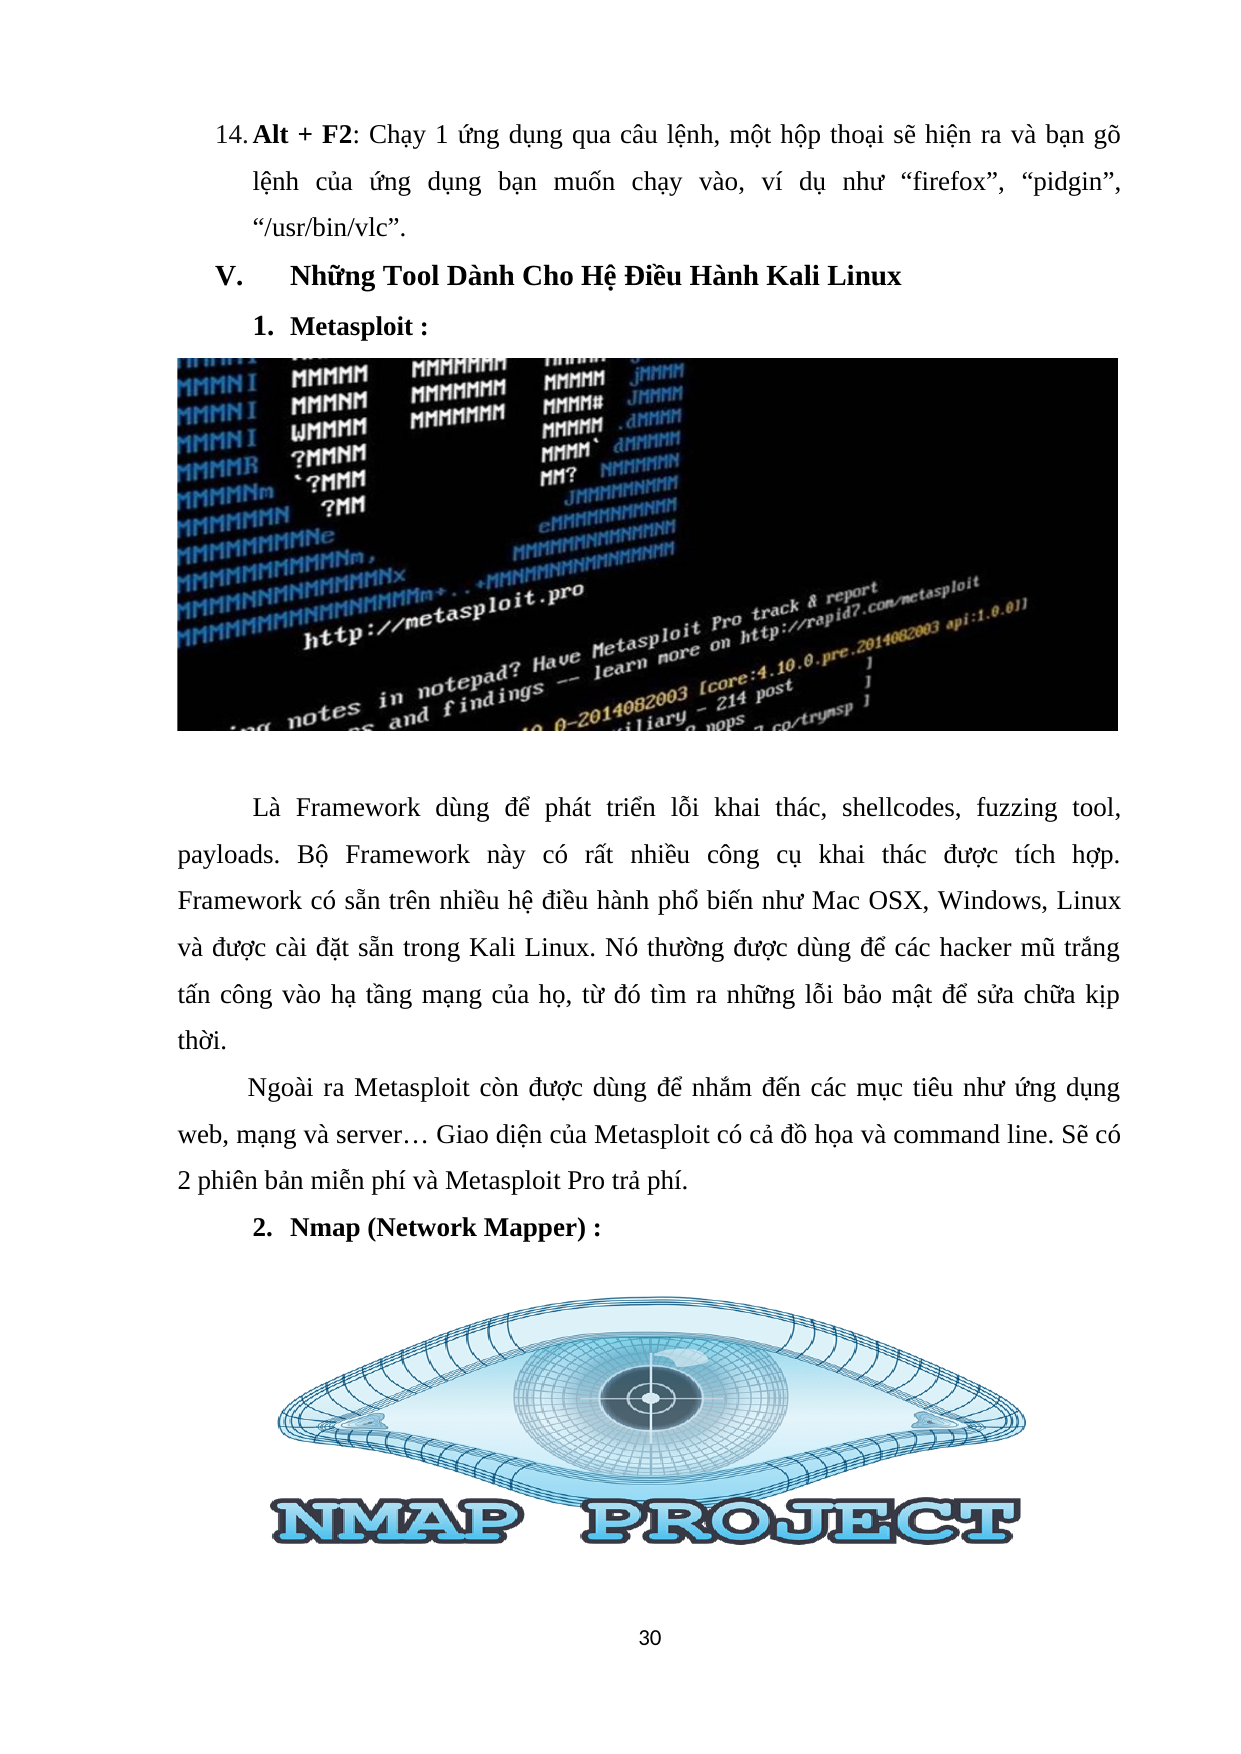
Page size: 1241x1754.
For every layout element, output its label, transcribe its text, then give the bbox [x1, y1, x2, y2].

list Những Tool Dành Cho Hệ Điều Hành Kali Linux [215, 258, 1122, 292]
text Là Framework dùng để phát triển lỗi khai thác, shellcodes, fuzzing tool, payloads. Bộ Framework này có rất nhiều công cụ khai thác được tích hợp. Framework có sẵn trên nhiều hệ điều hành phổ biến như Mac OSX, Windows, Linux và được cài đặt sẵn trong Kali Linux. Nó thường được dùng để các hacker mũ trắng tấn công vào hạ tầng mạng của họ, từ đó tìm ra những lỗi bảo mật để sửa chữa kịp thời. [177, 791, 1122, 1056]
list Alt + F2: Chạy 1 ứng dụng qua câu lệnh, một hộp thoại sẽ hiện ra và bạn gõ lệnh của ứng dụng bạn muốn chạy vào, ví dụ như “firefox”, “pidgin”, “/usr/bin/vlc”. [215, 118, 1122, 243]
list Metasploit : [252, 308, 1122, 342]
picture [177, 358, 1118, 731]
list Nmap (Network Mapper) : [252, 1211, 1122, 1242]
text Ngoài ra Metasploit còn được dùng để nhắm đến các mục tiêu như ứng dụng web, mạng và server… Giao diện của Metasploit có cả đồ họa và command line. Sẽ có 2 phiên bản miễn phí và Metasploit Pro trả phí. [177, 1071, 1122, 1196]
picture [177, 1257, 1120, 1583]
